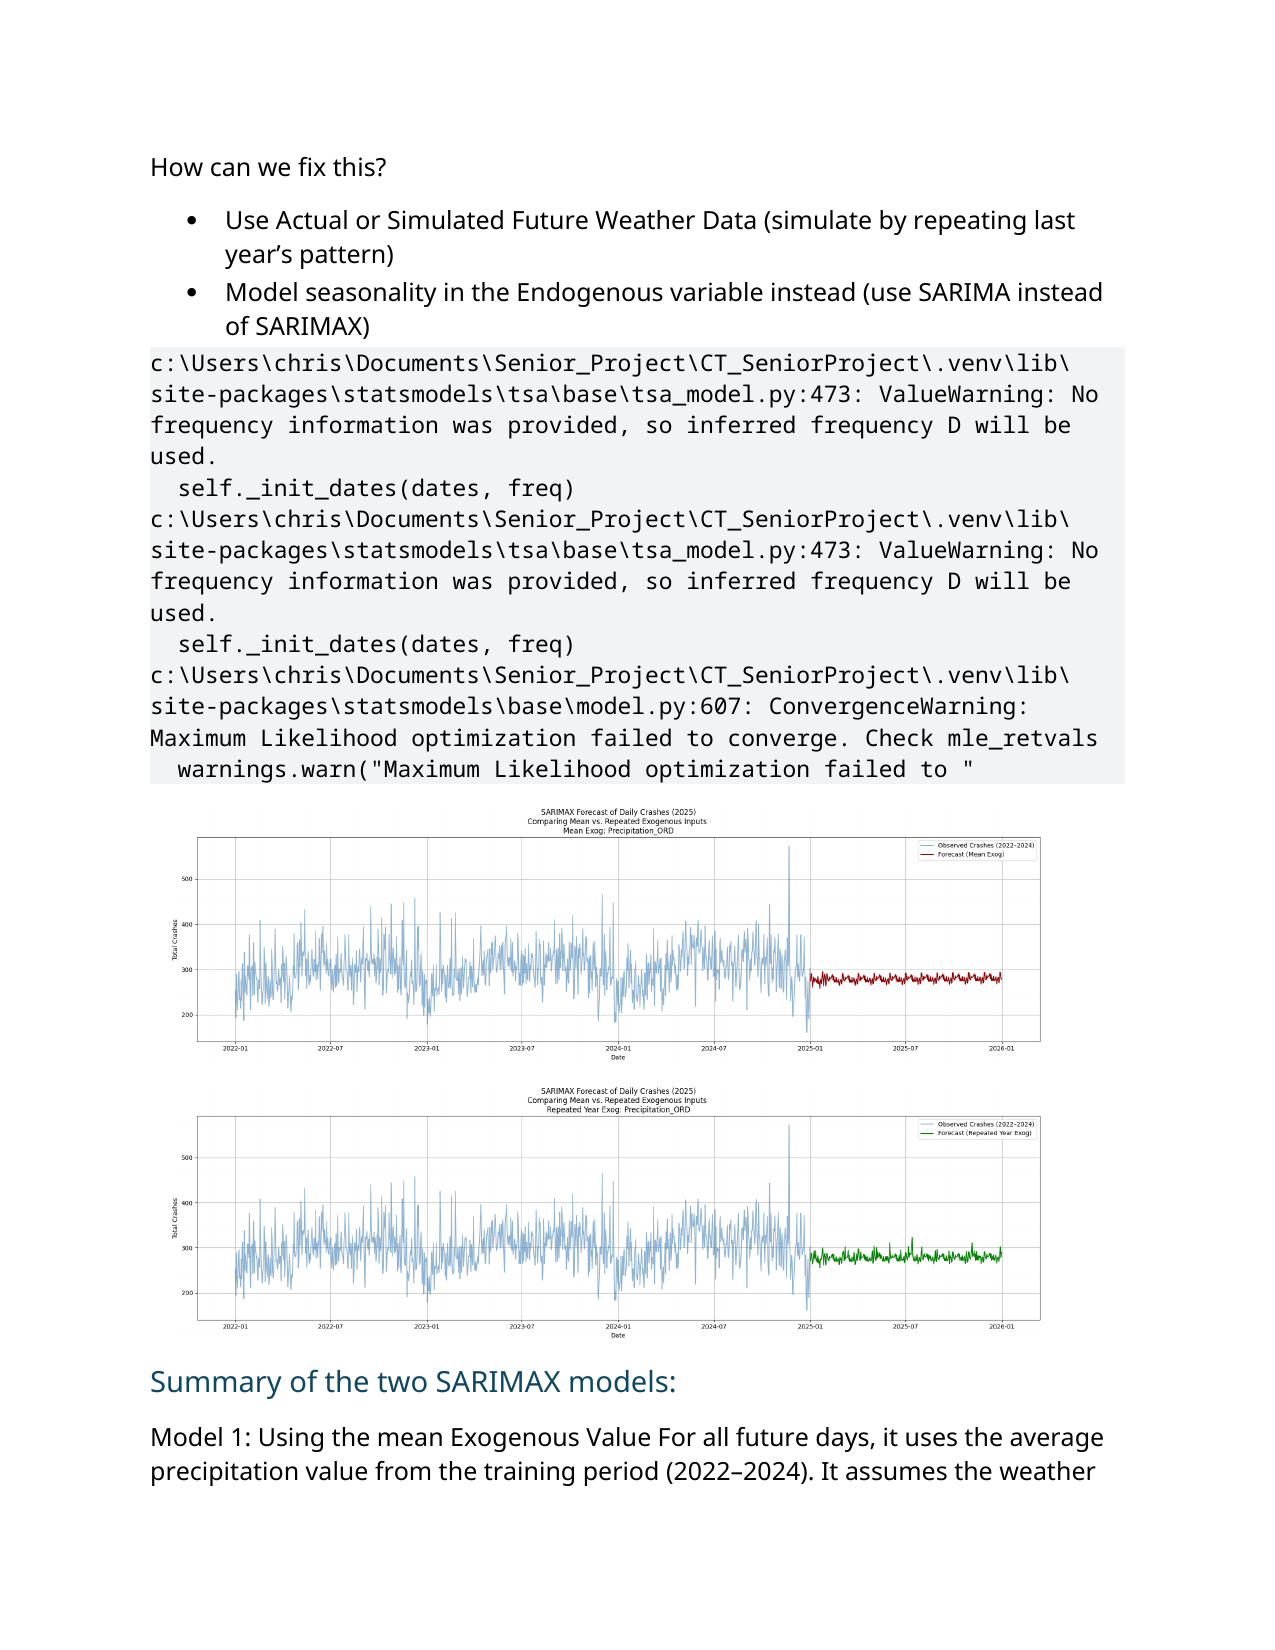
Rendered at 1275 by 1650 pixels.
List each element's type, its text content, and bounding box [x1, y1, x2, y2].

list Model seasonality in the Endogenous variable instead (use SARIMA instead of SARIMAX) [187, 275, 1125, 343]
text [150, 1420, 1125, 1488]
text c:\Users\chris\Documents\Senior_Project\CT_SeniorProject\.venv\lib\site-packages\statsmodels\tsa\base\tsa_model.py:473: ValueWarning: No frequency information was provided, so inferred frequency D will be used. self._init_dates(dates, freq) c:\Users\chris\Documents\Senior_Project\CT_SeniorProject\.venv\lib\site-packages\statsmodels\tsa\base\tsa_model.py:473: ValueWarning: No frequency information was provided, so inferred frequency D will be used. self._init_dates(dates, freq) c:\Users\chris\Documents\Senior_Project\CT_SeniorProject\.venv\lib\site-packages\statsmodels\base\model.py:607: ConvergenceWarning: Maximum Likelihood optimization failed to converge. Check mle_retvals warnings.warn("Maximum Likelihood optimization failed to " [150, 347, 1125, 784]
list Use Actual or Simulated Future Weather Data (simulate by repeating last year’s pattern) [187, 203, 1125, 271]
text How can we fix this? [150, 150, 1125, 184]
subtitle Summary of the two SARIMAX models: [150, 1361, 1125, 1401]
picture [168, 805, 1044, 1065]
picture [168, 1083, 1044, 1343]
